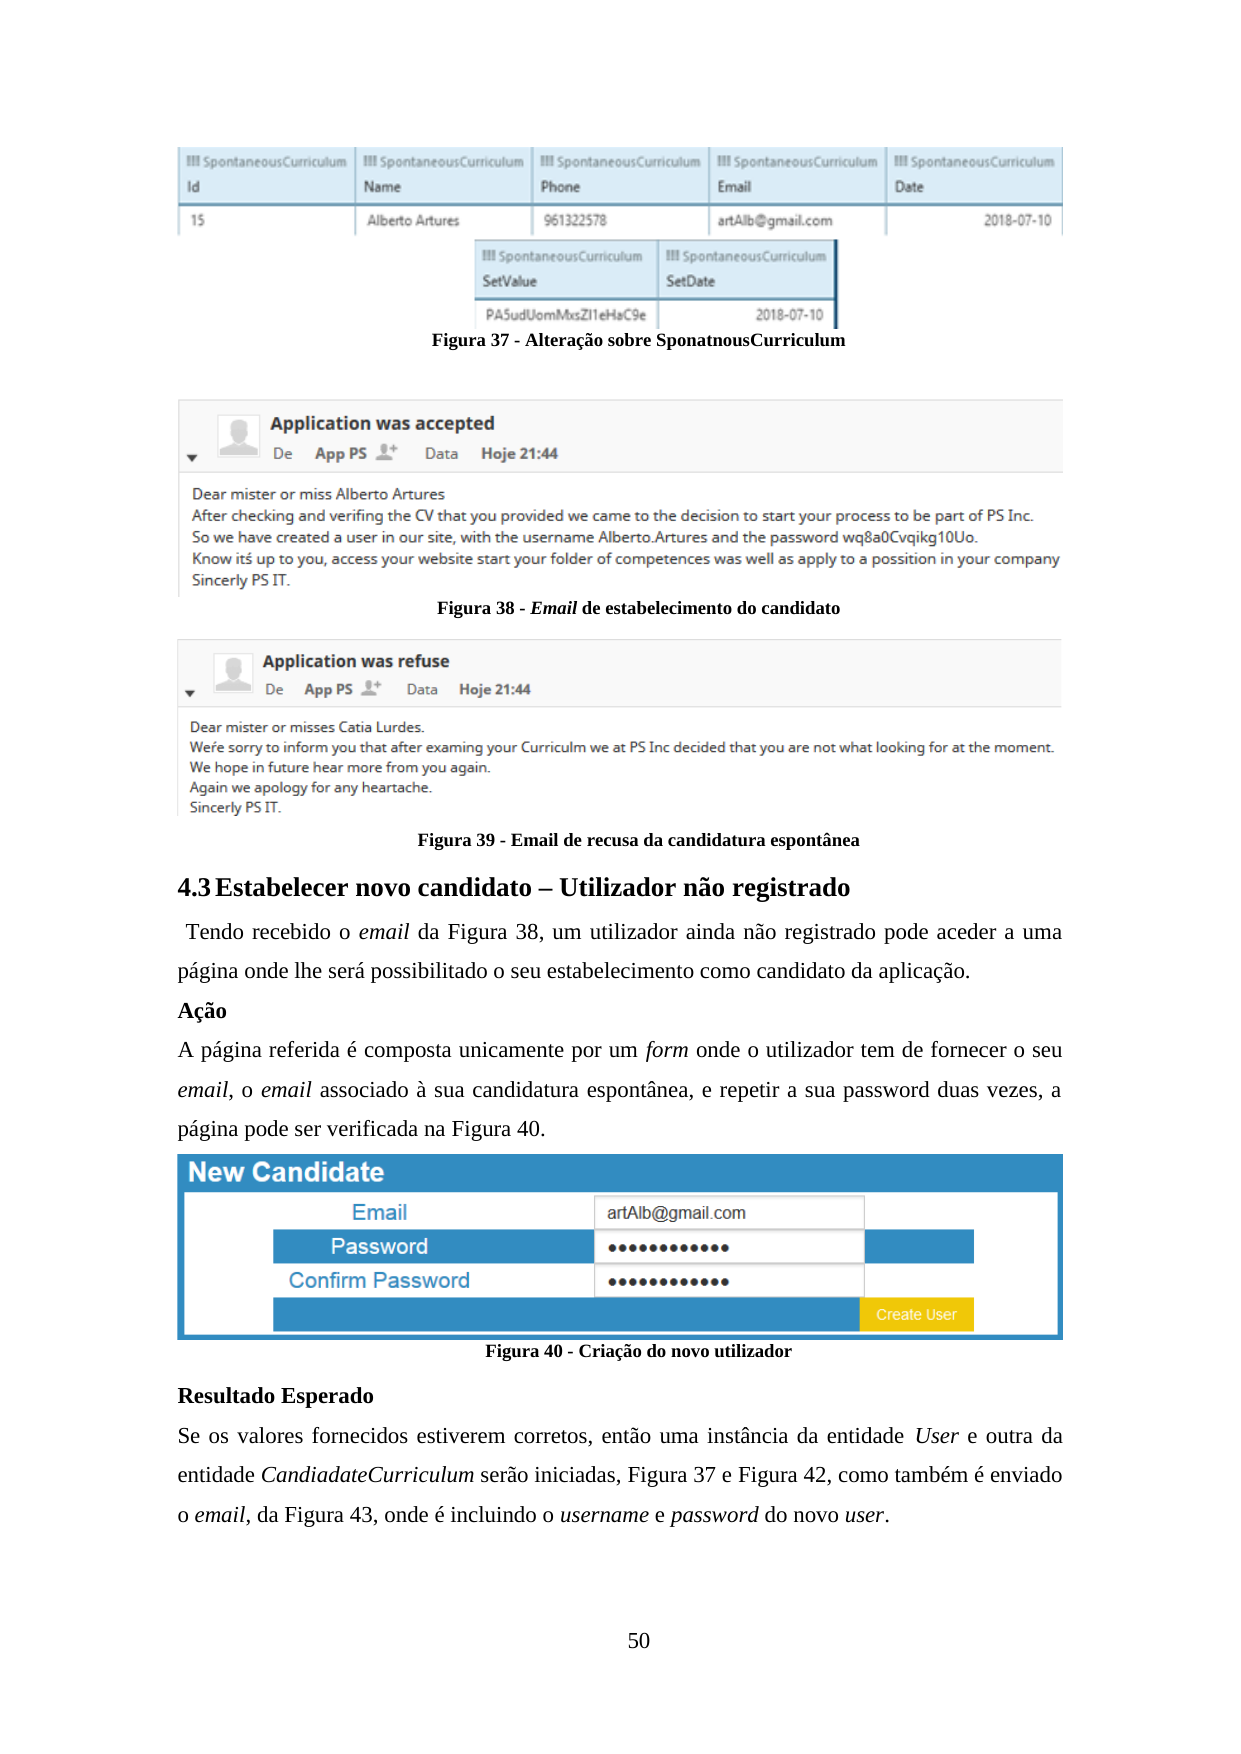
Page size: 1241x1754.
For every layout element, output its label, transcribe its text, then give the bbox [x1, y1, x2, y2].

picture [177, 1154, 1063, 1340]
subtitle Estabelecer novo candidato – Utilizador não registrado [177, 871, 1063, 902]
text Ação [177, 997, 1063, 1023]
text Figura 40 - Criação do novo utilizador [177, 1340, 1063, 1361]
text Resultado Esperado [177, 1382, 1063, 1408]
text A página referida é composta unicamente por um form onde o utilizador tem de fornecer o seu email, o email associado à sua candidatura espontânea, e repetir a sua password duas vezes, a página pode ser verificada na Figura 39. [177, 1036, 1063, 1142]
text Tendo recebido o email da Figura 38, um utilizador ainda não registrado pode aceder a uma página onde lhe será possibilitado o seu estabelecimento como candidato da aplicação. [177, 918, 1063, 984]
picture [177, 639, 1062, 816]
text Figura 37 - Alteração sobre SponatnousCurriculum [177, 329, 1063, 350]
text Figura 38 - Email de estabelecimento do candidato [177, 597, 1063, 618]
text Figura 39 - Email de recusa da candidatura espontânea [177, 829, 1063, 850]
text Se os valores fornecidos estiverem corretos, então uma instância da entidade User e outra da entidade CandiadateCurriculum serão iniciadas, Figura 37 e Figura 41, como também é enviado o email, da Figura 42, onde é incluindo o username e password do novo user. [177, 1422, 1063, 1527]
picture [177, 397, 1063, 597]
picture [177, 147, 1063, 329]
